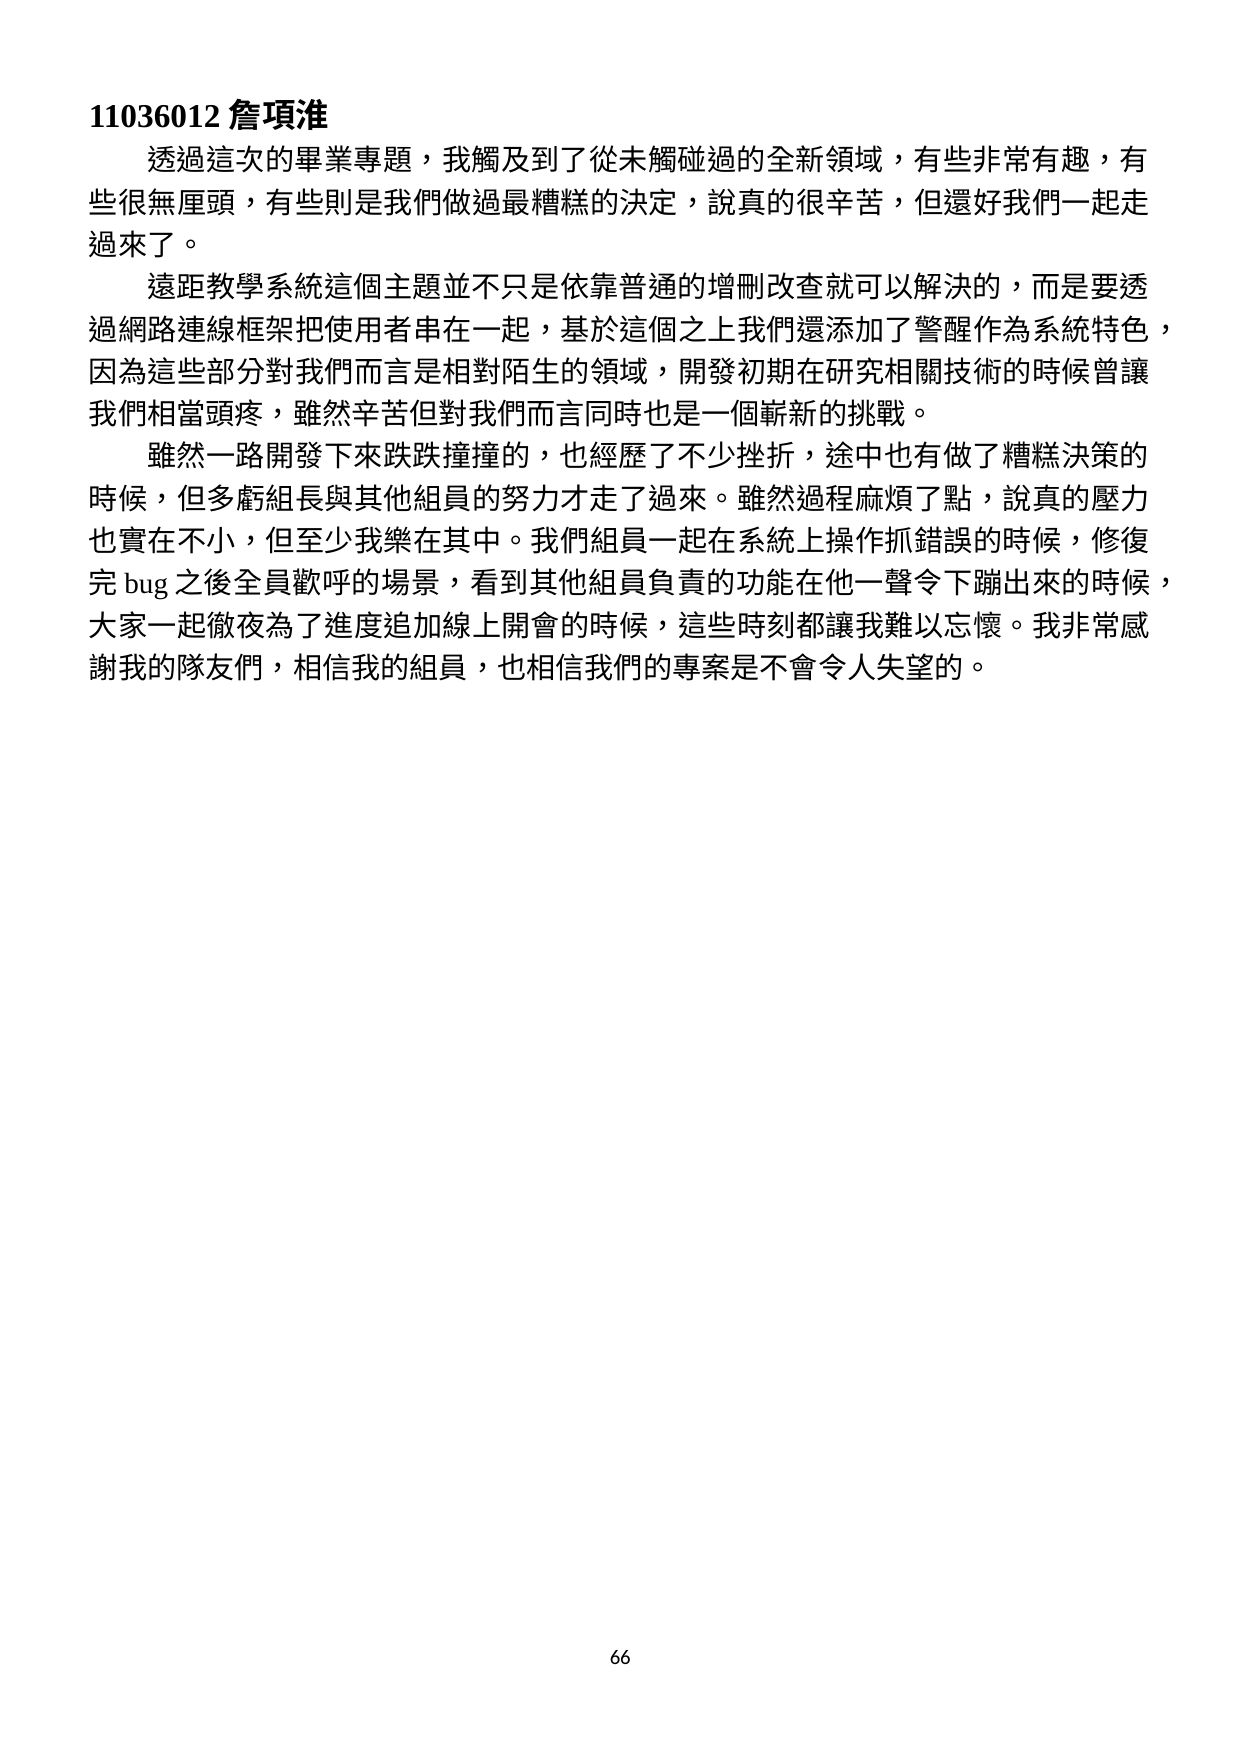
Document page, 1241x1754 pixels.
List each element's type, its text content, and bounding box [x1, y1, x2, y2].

text 11036012 詹項淮 [89, 89, 1152, 137]
text 遠距教學系統這個主題並不只是依靠普通的增刪改查就可以解決的，而是要透過網路連線框架把使用者串在一起，基於這個之上我們還添加了警醒作為系統特色，因為這些部分對我們而言是相對陌生的領域，開發初期在研究相關技術的時候曾讓我們相當頭疼，雖然辛苦但對我們而言同時也是一個嶄新的挑戰。 [89, 264, 1152, 433]
text 透過這次的畢業專題，我觸及到了從未觸碰過的全新領域，有些非常有趣，有些很無厘頭，有些則是我們做過最糟糕的決定，說真的很辛苦，但還好我們一起走過來了。 [89, 137, 1152, 264]
text 雖然一路開發下來跌跌撞撞的，也經歷了不少挫折，途中也有做了糟糕決策的時候，但多虧組長與其他組員的努力才走了過來。雖然過程麻煩了點，說真的壓力也實在不小，但至少我樂在其中。我們組員一起在系統上操作抓錯誤的時候，修復完bug之後全員歡呼的場景，看到其他組員負責的功能在他一聲令下蹦出來的時候，大家一起徹夜為了進度追加線上開會的時候，這些時刻都讓我難以忘懷。我非常感謝我的隊友們，相信我的組員，也相信我們的專案是不會令人失望的。 [89, 433, 1152, 687]
